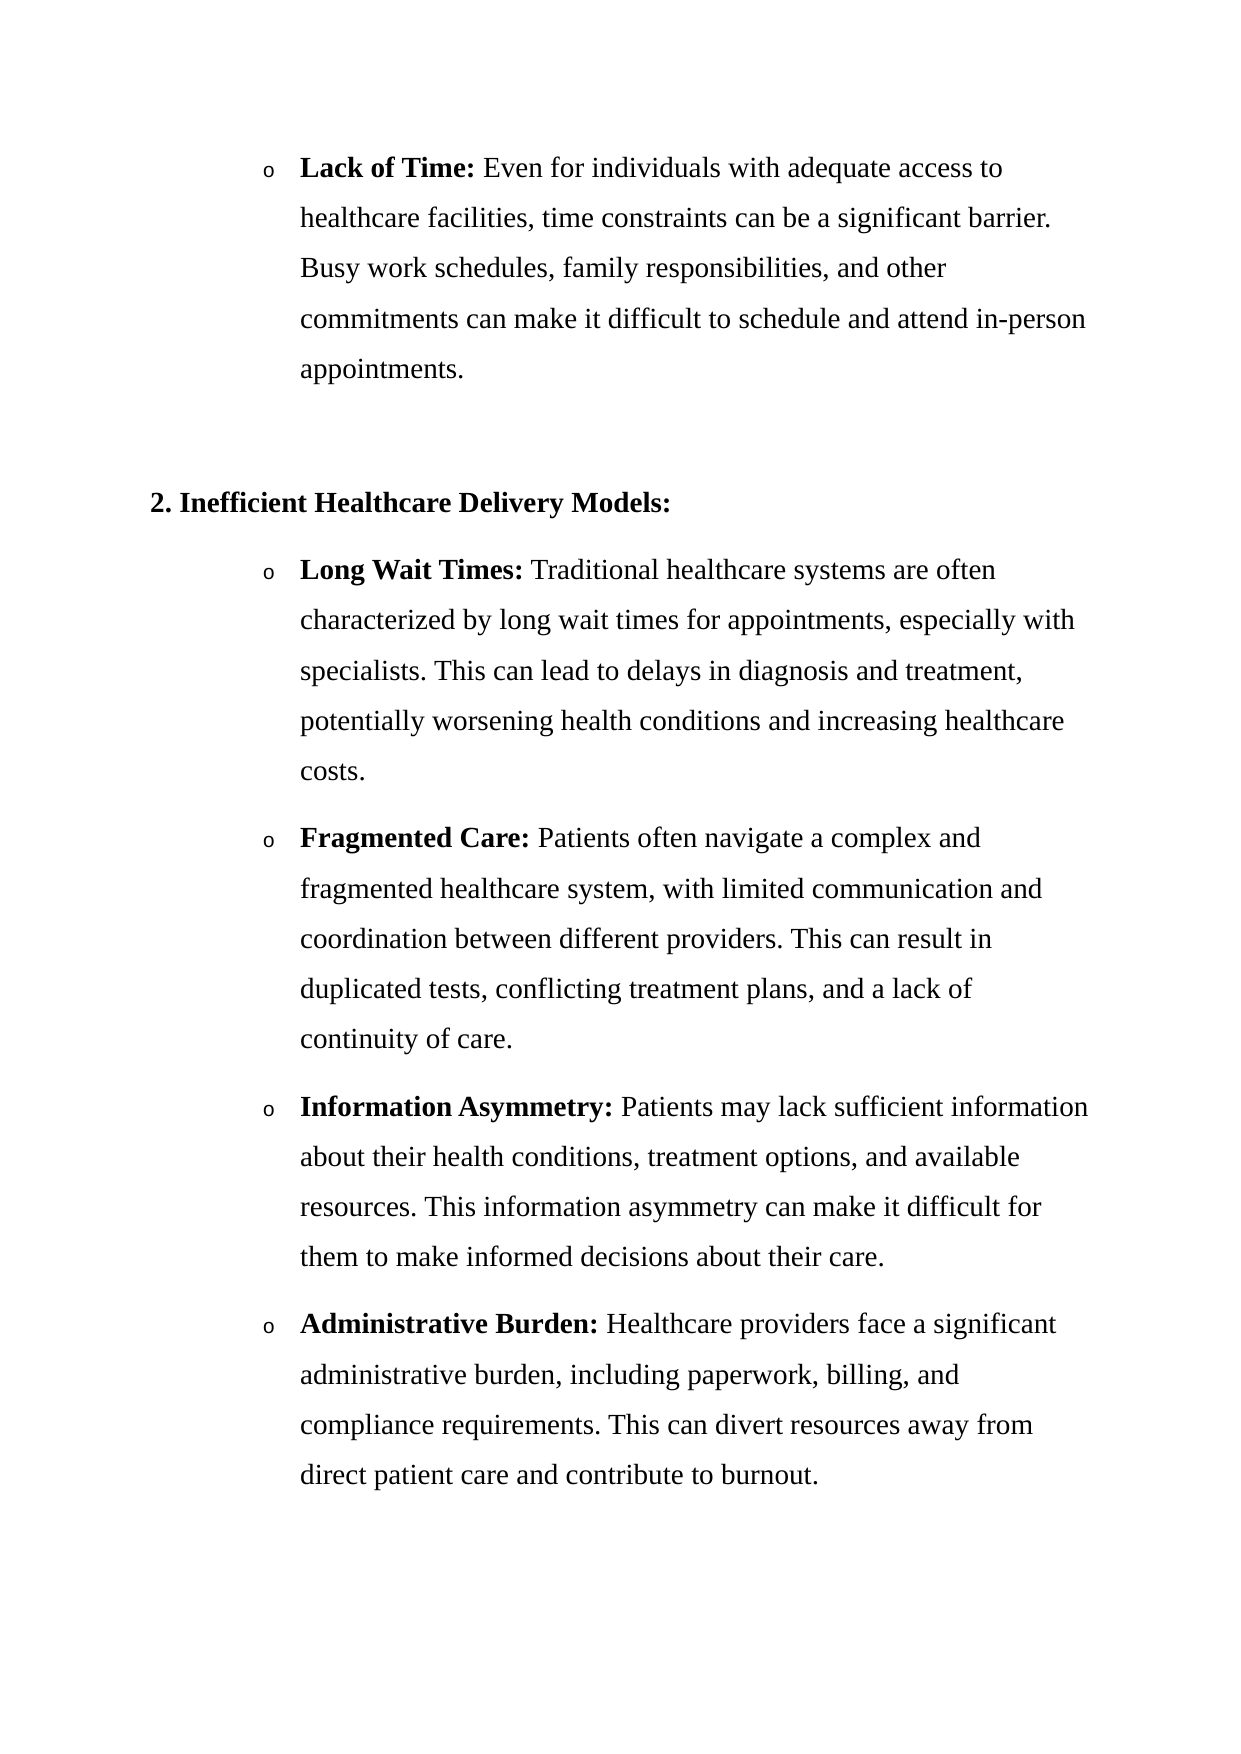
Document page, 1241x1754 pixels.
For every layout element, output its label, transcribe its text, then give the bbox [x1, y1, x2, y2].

list Information Asymmetry: Patients may lack sufficient information about their health conditions, treatment options, and available resources. This information asymmetry can make it difficult for them to make informed decisions about their care. [262, 1089, 1090, 1273]
list Long Wait Times: Traditional healthcare systems are often characterized by long wait times for appointments, especially with specialists. This can lead to delays in diagnosis and treatment, potentially worsening health conditions and increasing healthcare costs. [262, 552, 1090, 787]
list Lack of Time: Even for individuals with adequate access to healthcare facilities, time constraints can be a significant barrier. Busy work schedules, family responsibilities, and other commitments can make it difficult to schedule and attend in-person appointments. [262, 150, 1090, 385]
text 2. Inefficient Healthcare Delivery Models: [150, 485, 1090, 519]
list Fragmented Care: Patients often navigate a complex and fragmented healthcare system, with limited communication and coordination between different providers. This can result in duplicated tests, conflicting treatment plans, and a lack of continuity of care. [262, 820, 1090, 1055]
list Administrative Burden: Healthcare providers face a significant administrative burden, including paperwork, billing, and compliance requirements. This can divert resources away from direct patient care and contribute to burnout. [262, 1307, 1090, 1491]
